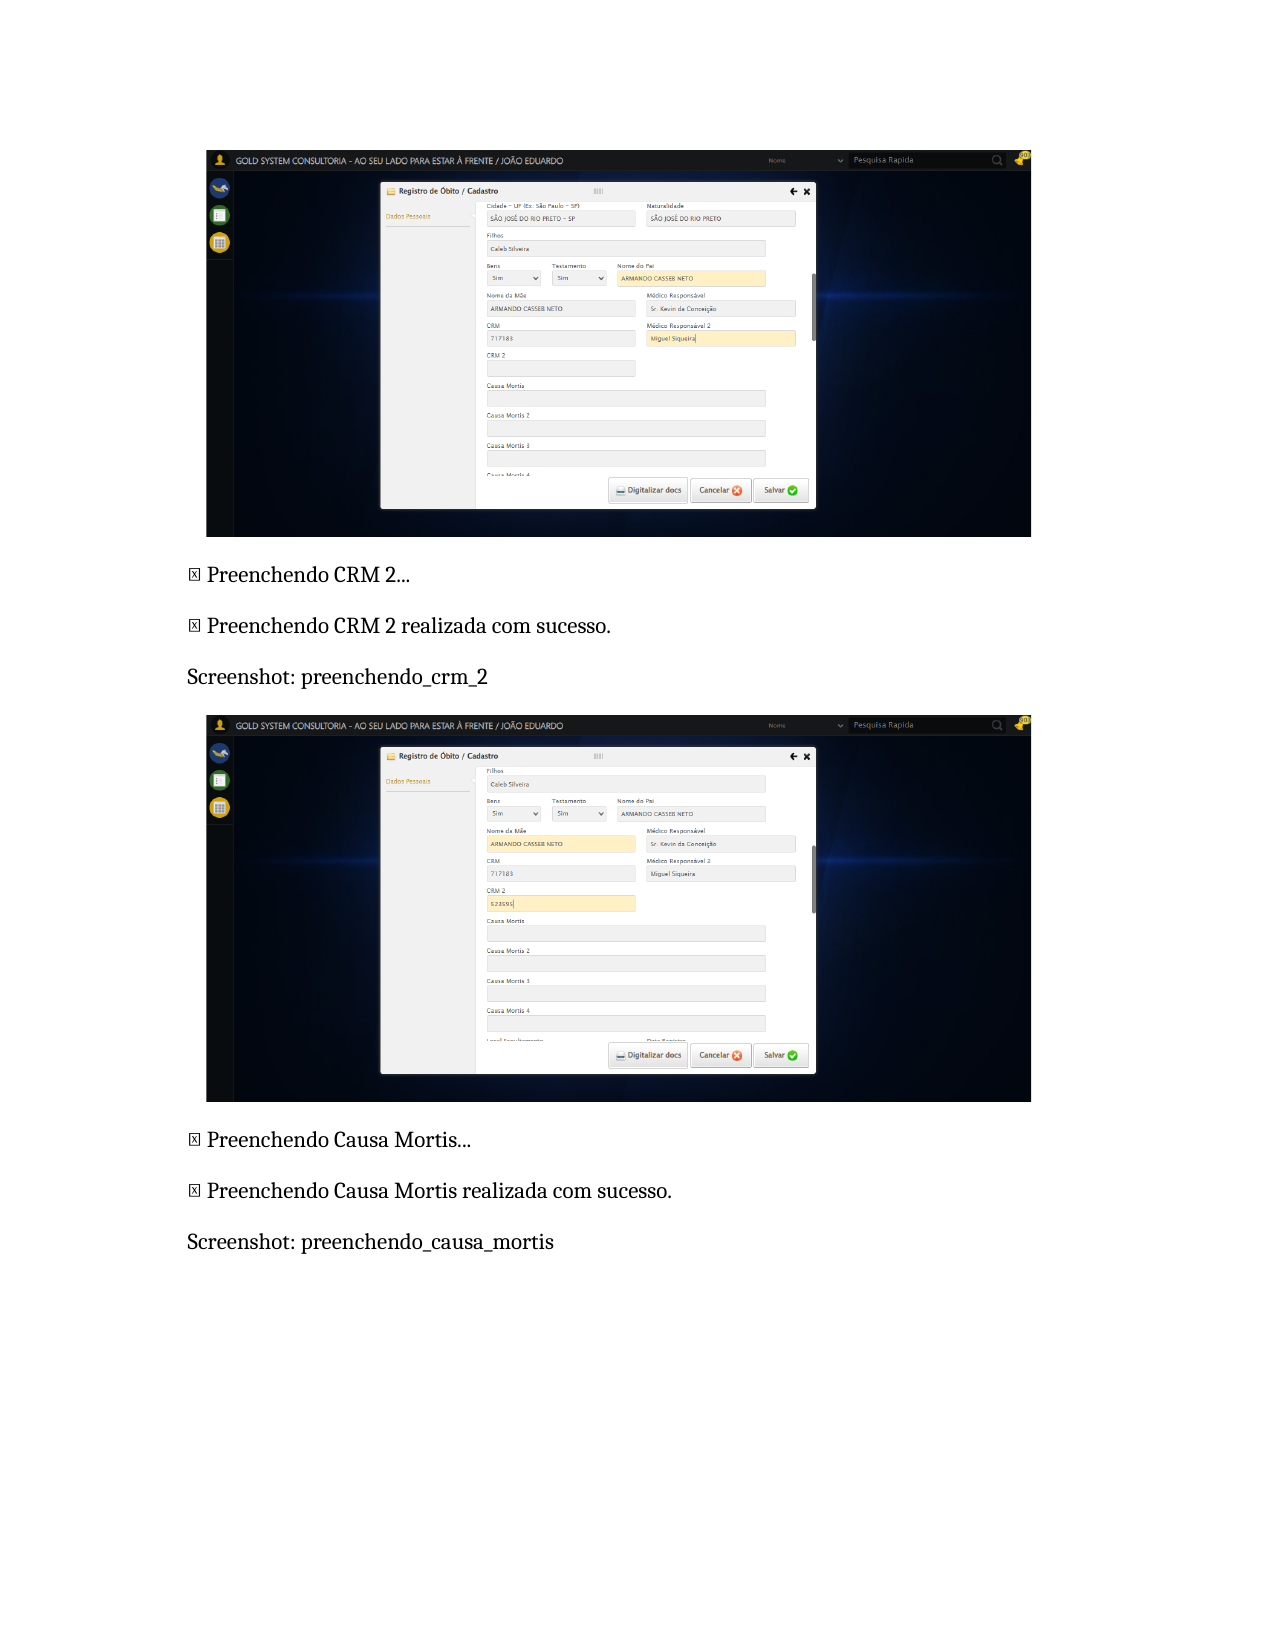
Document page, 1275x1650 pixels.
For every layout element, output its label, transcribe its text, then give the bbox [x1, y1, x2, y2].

text Screenshot: preenchendo_crm_2 [187, 664, 1087, 690]
text 🔄 Preenchendo Causa Mortis... [187, 1127, 1087, 1153]
text Screenshot: preenchendo_causa_mortis [187, 1229, 1087, 1255]
text ✅ Preenchendo CRM 2 realizada com sucesso. [187, 613, 1087, 639]
text ✅ Preenchendo Causa Mortis realizada com sucesso. [187, 1178, 1087, 1204]
picture [206, 715, 1032, 1102]
picture [206, 150, 1032, 537]
text 🔄 Preenchendo CRM 2... [187, 562, 1087, 588]
